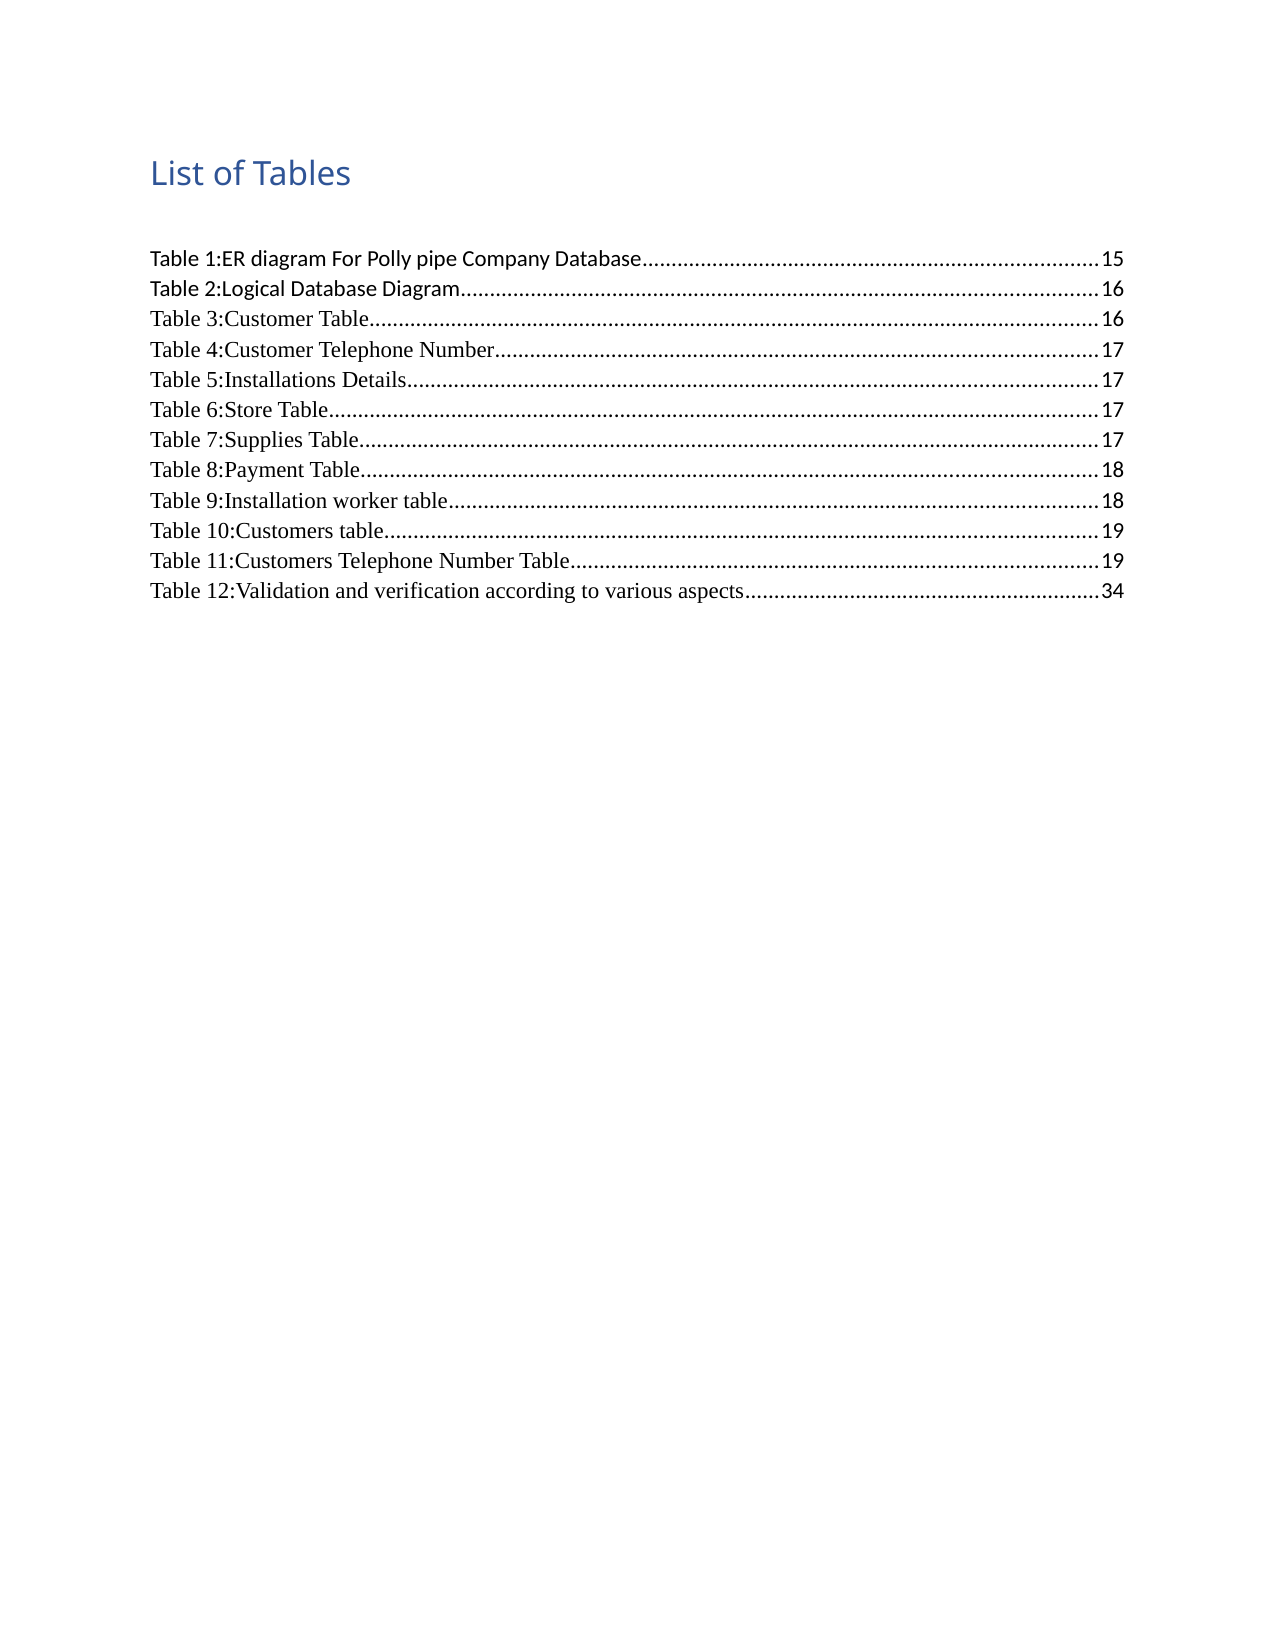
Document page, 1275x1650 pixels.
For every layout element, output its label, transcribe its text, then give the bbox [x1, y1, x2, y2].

text Table 12:Validation and verification according to various aspects 34 [150, 576, 1125, 604]
text Table 3:Customer Table 16 [150, 304, 1125, 332]
text Table 6:Store Table 17 [150, 395, 1125, 423]
text Table 9:Installation worker table 18 [150, 486, 1125, 514]
text Table 2:Logical Database Diagram 16 [150, 274, 1125, 302]
text Table 11:Customers Telephone Number Table 19 [150, 546, 1125, 574]
text Table 5:Installations Details 17 [150, 365, 1125, 393]
subtitle List of Tables [150, 150, 1125, 195]
text Table 8:Payment Table 18 [150, 456, 1125, 483]
text Table 4:Customer Telephone Number 17 [150, 335, 1125, 363]
text Table 1:ER diagram For Polly pipe Company Database 15 [150, 244, 1125, 272]
text Table 7:Supplies Table 17 [150, 425, 1125, 453]
text Table 10:Customers table 19 [150, 516, 1125, 544]
